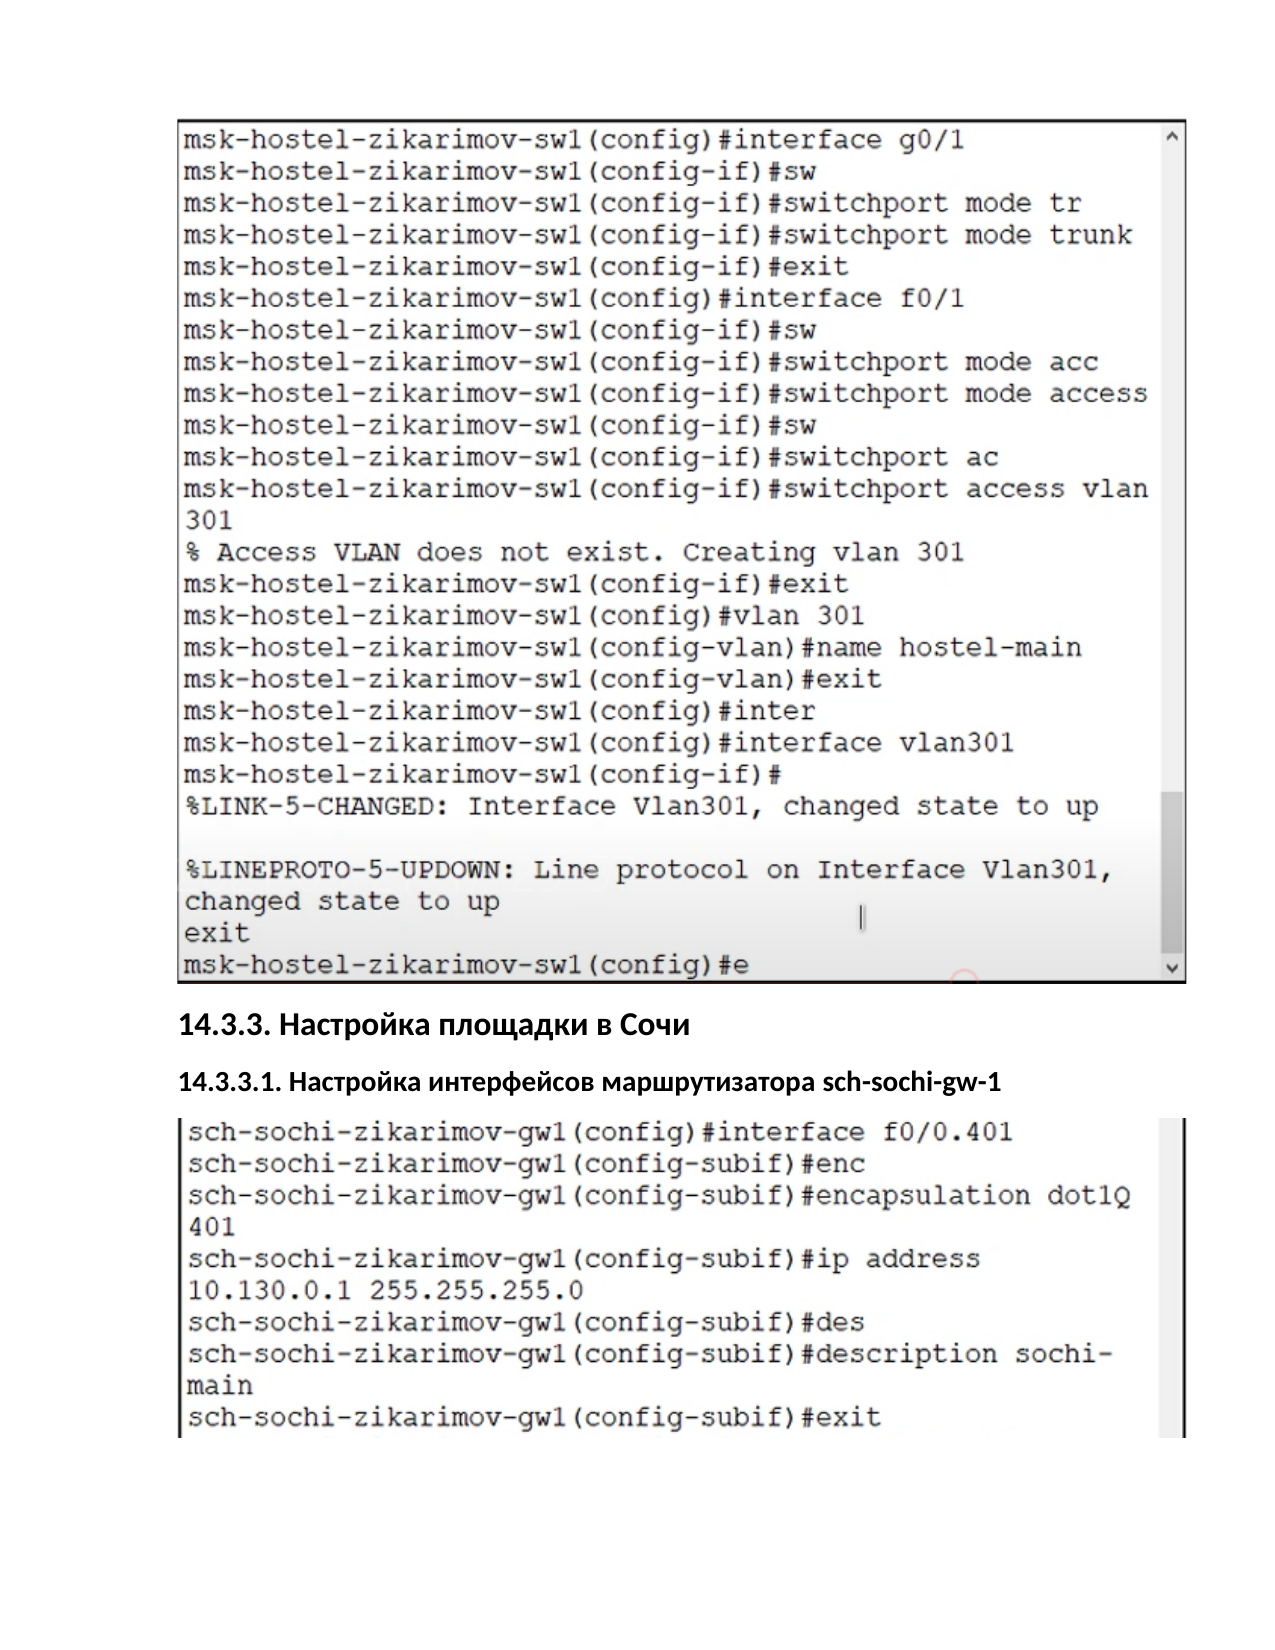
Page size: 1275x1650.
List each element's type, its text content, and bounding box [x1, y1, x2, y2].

picture [177, 1118, 1187, 1438]
text 14.3.3. Настройка площадки в Сочи [177, 1003, 1186, 1043]
text 14.3.3.1. Настройка интерфейсов маршрутизатора sch-sochi-gw-1 [177, 1063, 1186, 1099]
picture [177, 118, 1187, 984]
